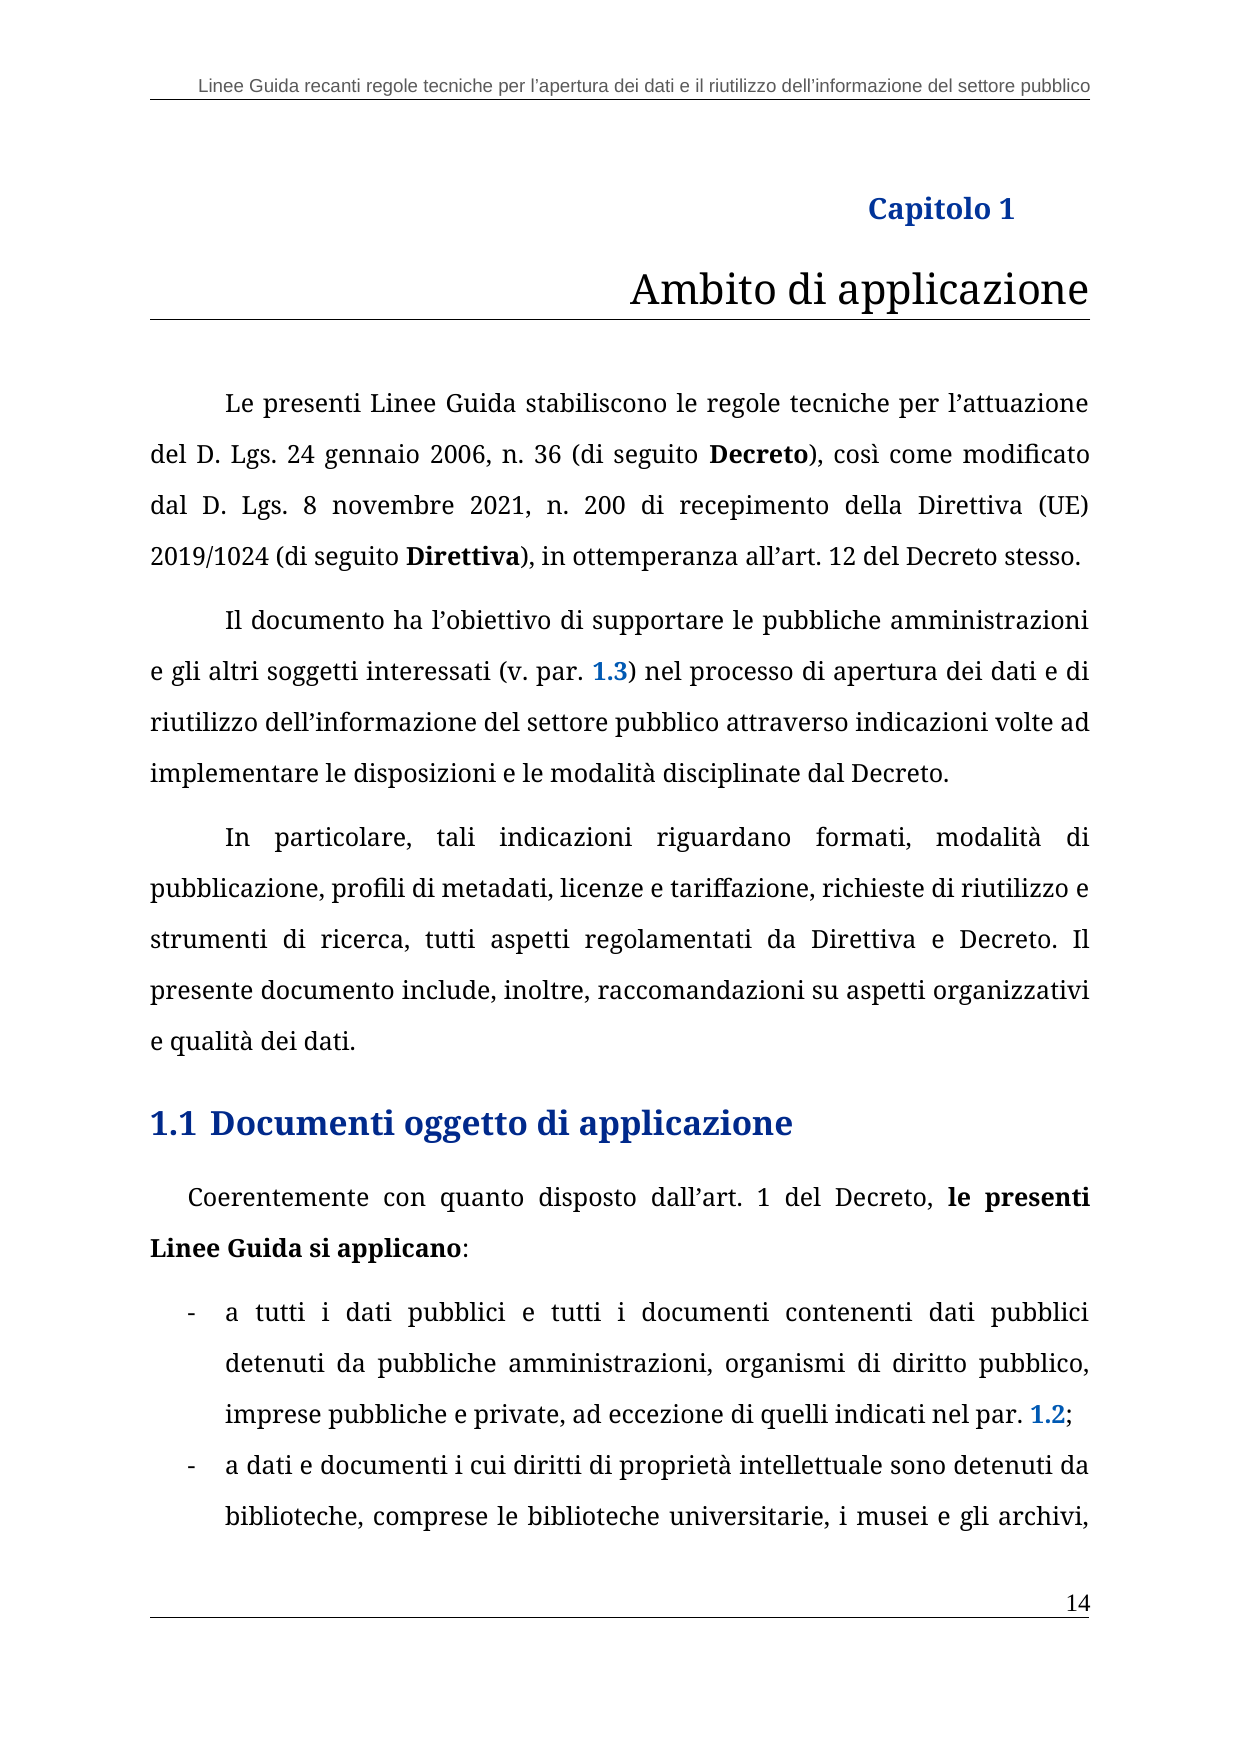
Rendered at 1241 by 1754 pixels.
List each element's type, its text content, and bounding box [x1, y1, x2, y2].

text In particolare, tali indicazioni riguardano formati, modalità di pubblicazione, profili di metadati, licenze e tariffazione, richieste di riutilizzo e strumenti di ricerca, tutti aspetti regolamentati da Direttiva e Decreto. Il presente documento include, inoltre, raccomandazioni su aspetti organizzativi e qualità dei dati. [150, 819, 1090, 1057]
subtitle Documenti oggetto di applicazione [150, 1099, 1090, 1145]
list a tutti i dati pubblici e tutti i documenti contenenti dati pubblici detenuti da pubbliche amministrazioni, organismi di diritto pubblico, imprese pubbliche e private, ad eccezione di quelli indicati nel par. 1.2; [187, 1294, 1090, 1431]
subtitle Ambito di applicazione [150, 175, 1090, 319]
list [187, 1448, 1090, 1533]
text Il documento ha l’obiettivo di supportare le pubbliche amministrazioni e gli altri soggetti interessati (v. par. 1.3) nel processo di apertura dei dati e di riutilizzo dell’informazione del settore pubblico attraverso indicazioni volte ad implementare le disposizioni e le modalità disciplinate dal Decreto. [150, 602, 1090, 790]
text Coerentemente con quanto disposto dall’art. 1 del Decreto, le presenti Linee Guida si applicano: [150, 1180, 1090, 1265]
text Le presenti Linee Guida stabiliscono le regole tecniche per l’attuazione del D. Lgs. 24 gennaio 2006, n. 36 (di seguito Decreto), così come modificato dal D. Lgs. 8 novembre 2021, n. 200 di recepimento della Direttiva (UE) 2019/1024 (di seguito Direttiva), in ottemperanza all’art. 12 del Decreto stesso. [150, 386, 1090, 573]
